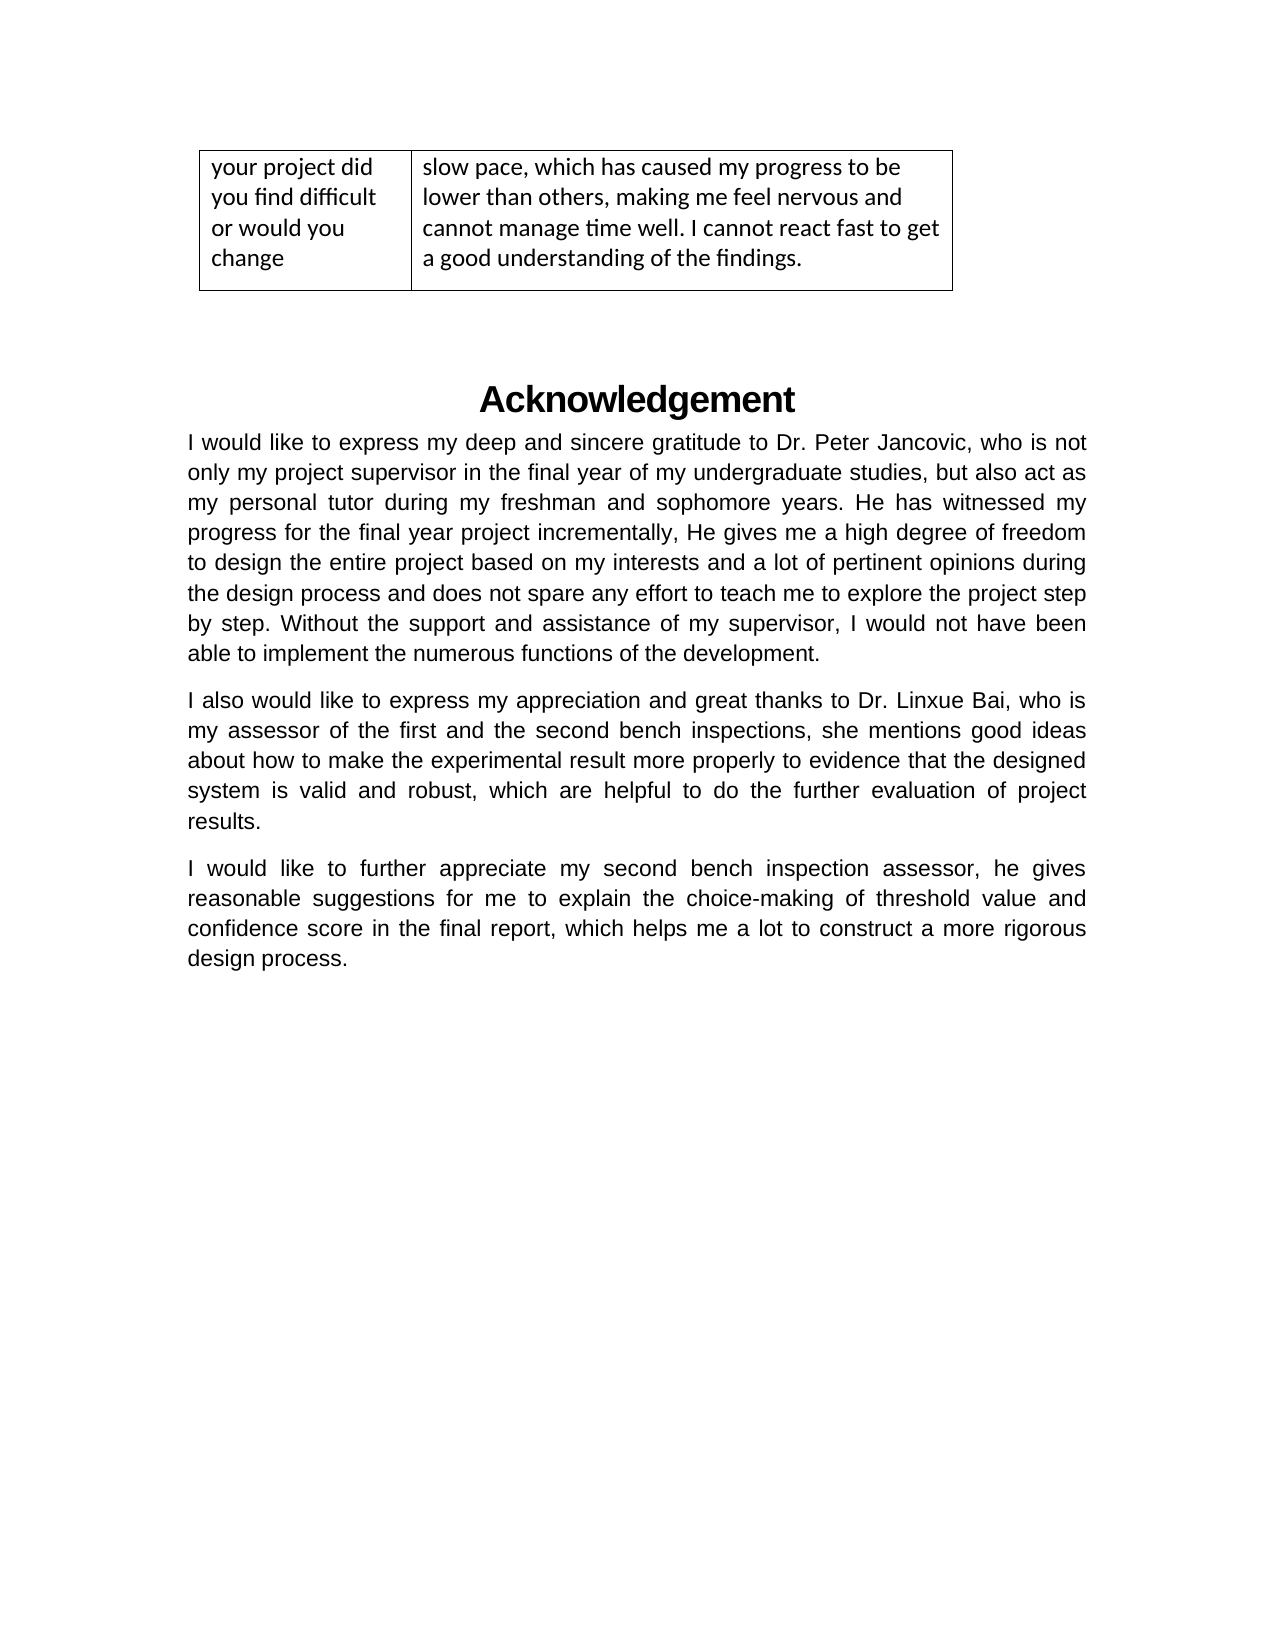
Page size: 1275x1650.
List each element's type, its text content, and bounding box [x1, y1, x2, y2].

title Acknowledgement [187, 377, 1087, 420]
text I would like to express my deep and sincere gratitude to Dr. Peter Jancovic, who is not only my project supervisor in the final year of my undergraduate studies, but also act as my personal tutor during my freshman and sophomore years. He has witnessed my progress for the final year project incrementally, He gives me a high degree of freedom to design the entire project based on my interests and a lot of pertinent opinions during the design process and does not spare any effort to teach me to explore the project step by step. Without the support and assistance of my supervisor, I would not have been able to implement the numerous functions of the development. [187, 428, 1087, 666]
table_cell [200, 151, 411, 290]
text I also would like to express my appreciation and great thanks to Dr. Linxue Bai, who is my assessor of the first and the second bench inspections, she mentions good ideas about how to make the experimental result more properly to evidence that the designed system is valid and robust, which are helpful to do the further evaluation of project results. [187, 687, 1087, 834]
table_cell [412, 151, 952, 290]
text I would like to further appreciate my second bench inspection assessor, he gives reasonable suggestions for me to explain the choice-making of threshold value and confidence score in the final report, which helps me a lot to construct a more rigorous design process. [187, 854, 1087, 972]
